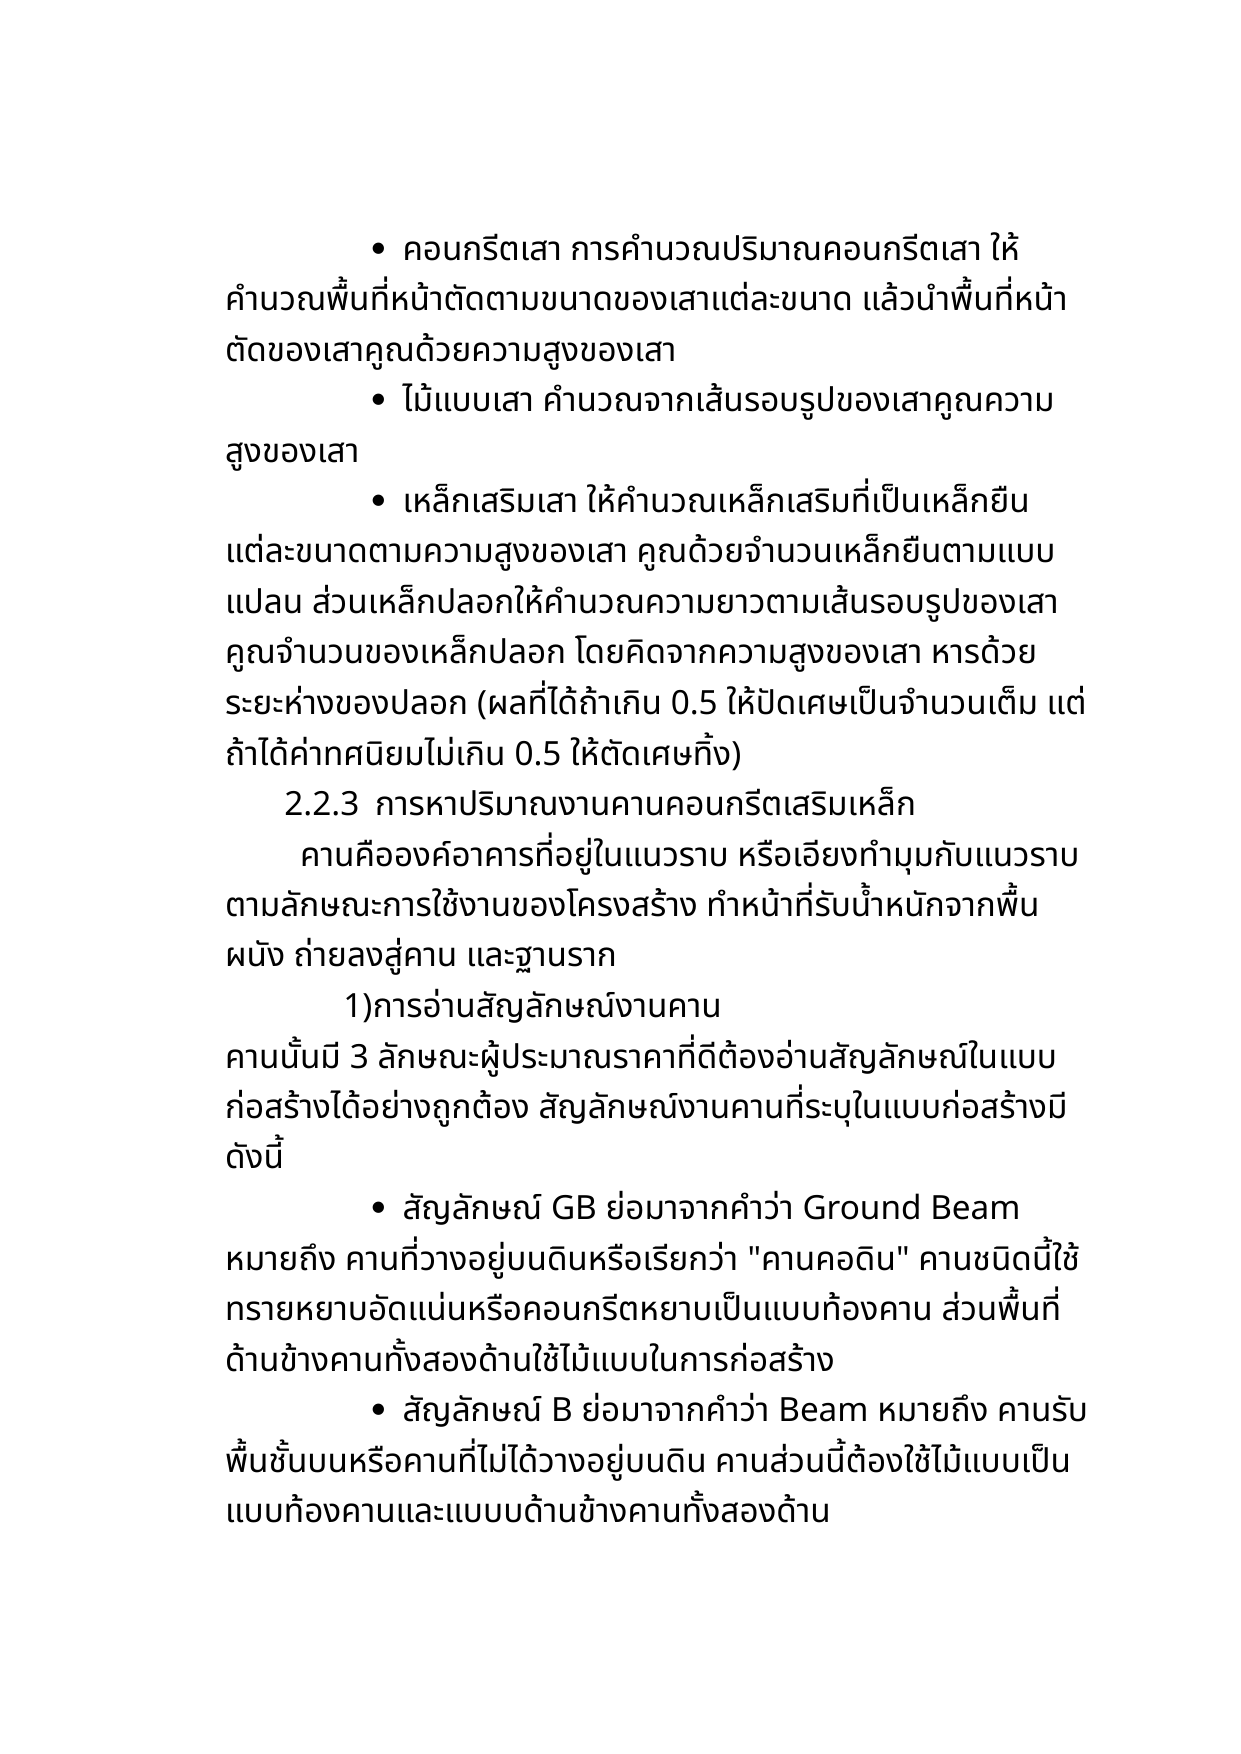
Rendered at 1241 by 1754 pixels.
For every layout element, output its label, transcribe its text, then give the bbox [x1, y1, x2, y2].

list คานนั้นมี 3 ลักษณะผู้ประมาณราคาที่ดีต้องอ่านสัญลักษณ์ในแบบก่อสร้างได้อย่างถูกต้อง สัญลักษณ์งานคานที่ระบุในแบบก่อสร้างมีดังนี้ [225, 1032, 1090, 1184]
text เหล็กเสริมเสา ให้คำนวณเหล็กเสริมที่เป็นเหล็กยืนแต่ละขนาดตามความสูงของเสา คูณด้วยจำนวนเหล็กยืนตามแบบแปลน ส่วนเหล็กปลอกให้คำนวณความยาวตามเส้นรอบรูปของเสา คูณจำนวนของเหล็กปลอก โดยคิดจากความสูงของเสา หารด้วย ระยะห่างของปลอก (ผลที่ได้ถ้าเกิน 0.5 ให้ปัดเศษเป็นจำนวนเต็ม แต่ถ้าได้ค่าทศนิยมไม่เกิน 0.5 ให้ตัดเศษทิ้ง) [225, 477, 1090, 780]
text สัญลักษณ์ B ย่อมาจากคำว่า Beam หมายถึง คานรับพื้นชั้นบนหรือคานที่ไม่ได้วางอยู่บนดิน คานส่วนนี้ต้องใช้ไม้แบบเป็นแบบท้องคานและแบบบด้านข้างคานทั้งสองด้าน [225, 1386, 1090, 1537]
text คานคือองค์อาคารที่อยู่ในแนวราบ หรือเอียงทำมุมกับแนวราบตามลักษณะการใช้งานของโครงสร้าง ทำหน้าที่รับน้ำหนักจากพื้น ผนัง ถ่ายลงสู่คาน และฐานราก [225, 831, 1090, 982]
text สัญลักษณ์ GB ย่อมาจากคำว่า Ground Beam หมายถึง คานที่วางอยู่บนดินหรือเรียกว่า "คานคอดิน" คานชนิดนี้ใช้ทรายหยาบอัดแน่นหรือคอนกรีตหยาบเป็นแบบท้องคาน ส่วนพื้นที่ด้านข้างคานทั้งสองด้านใช้ไม้แบบในการก่อสร้าง [225, 1184, 1090, 1386]
text 2.2.3 การหาปริมาณงานคานคอนกรีตเสริมเหล็ก [225, 780, 1090, 831]
text คอนกรีตเสา การคำนวณปริมาณคอนกรีตเสา ให้คำนวณพื้นที่หน้าตัดตามขนาดของเสาแต่ละขนาด แล้วนำพื้นที่หน้าตัดของเสาคูณด้วยความสูงของเสา [225, 225, 1090, 376]
text ไม้แบบเสา คำนวณจากเส้นรอบรูปของเสาคูณความสูงของเสา [225, 376, 1090, 477]
text 1) การอ่านสัญลักษณ์งานคาน [225, 982, 1090, 1032]
